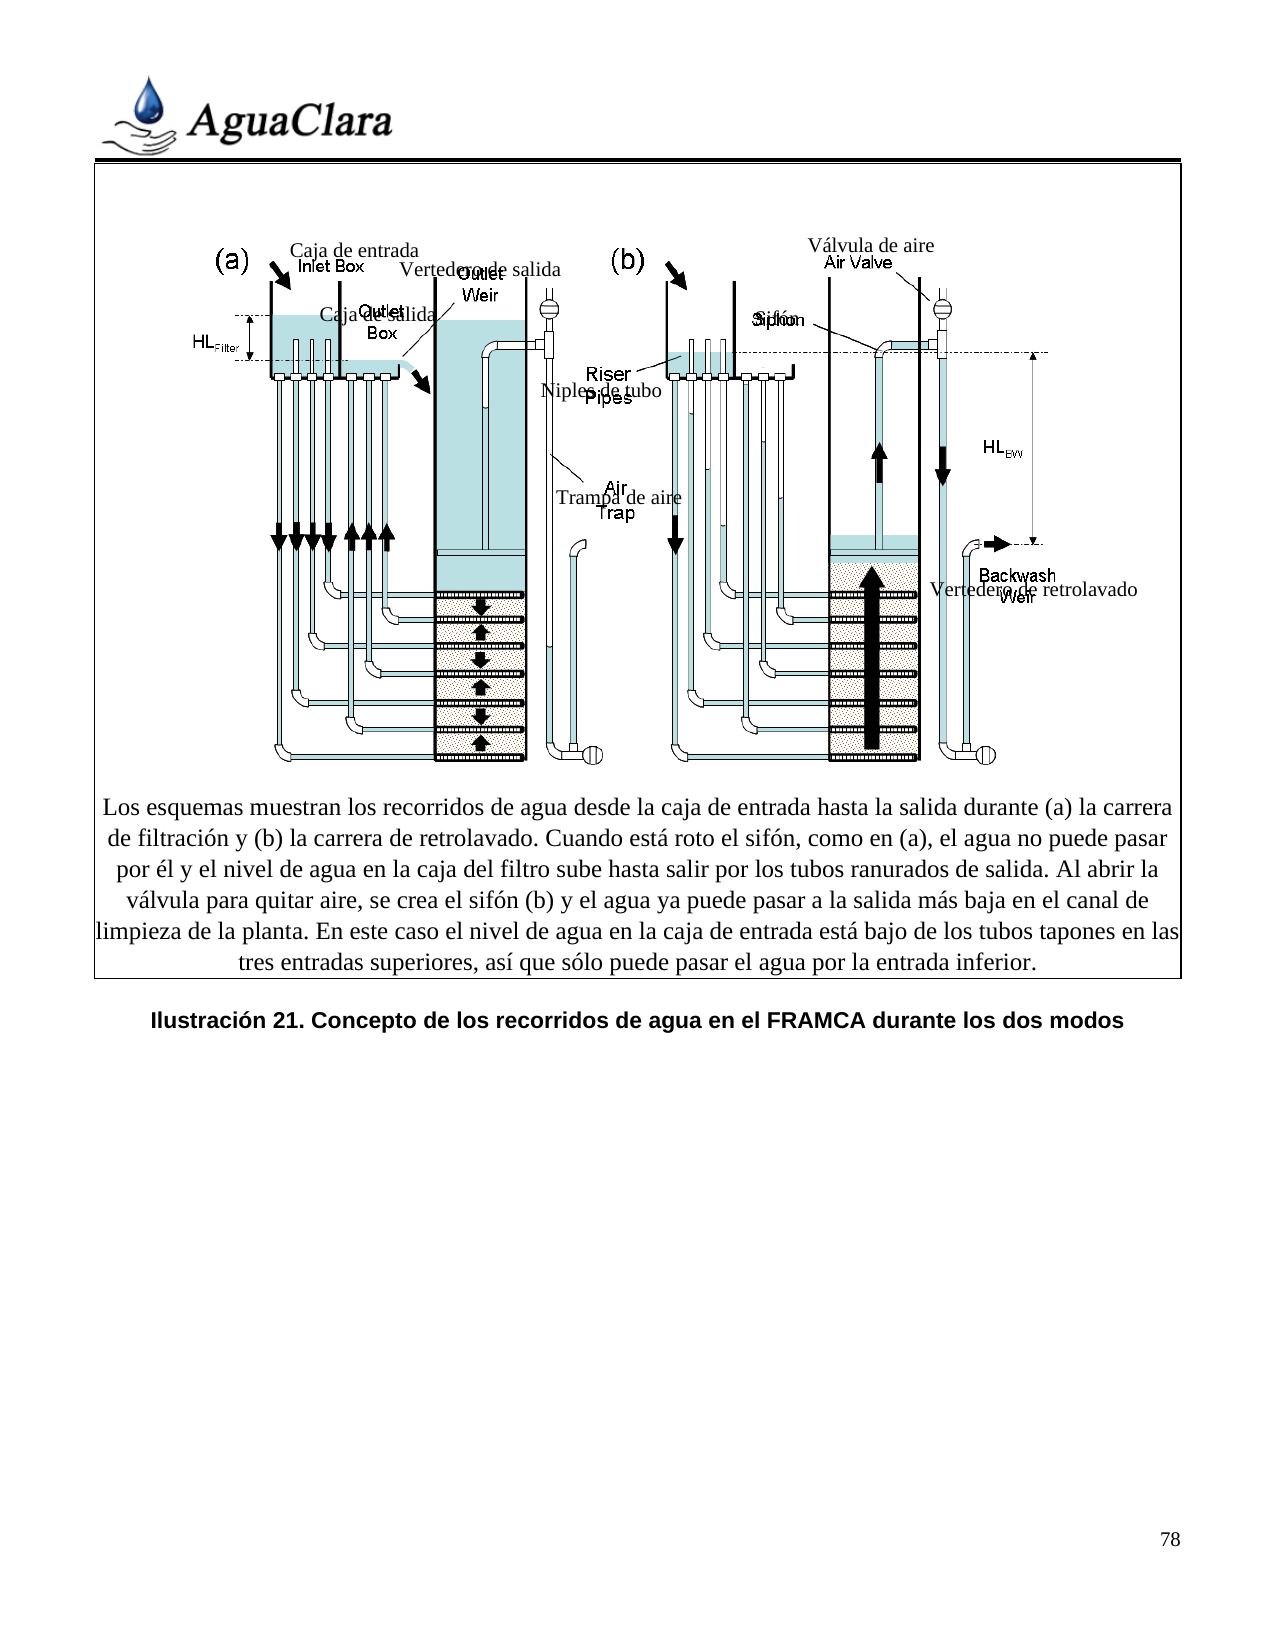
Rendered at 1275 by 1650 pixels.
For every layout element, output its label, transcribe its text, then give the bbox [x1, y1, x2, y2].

text Los esquemas muestran los recorridos de agua desde la caja de entrada hasta la salida durante (a) la carrera de filtración y (b) la carrera de retrolavado. Cuando está roto el sifón, como en (a), el agua no puede pasar por él y el nivel de agua en la caja del filtro sube hasta salir por los tubos ranurados de salida. Al abrir la válvula para quitar aire, se crea el sifón (b) y el agua ya puede pasar a la salida más baja en el canal de limpieza de la planta. En este caso el nivel de agua en la caja de entrada está bajo de los tubos tapones en las tres entradas superiores, así que sólo puede pasar el agua por la entrada inferior. [95, 791, 1180, 978]
picture [183, 235, 1076, 765]
picture [94, 75, 412, 158]
